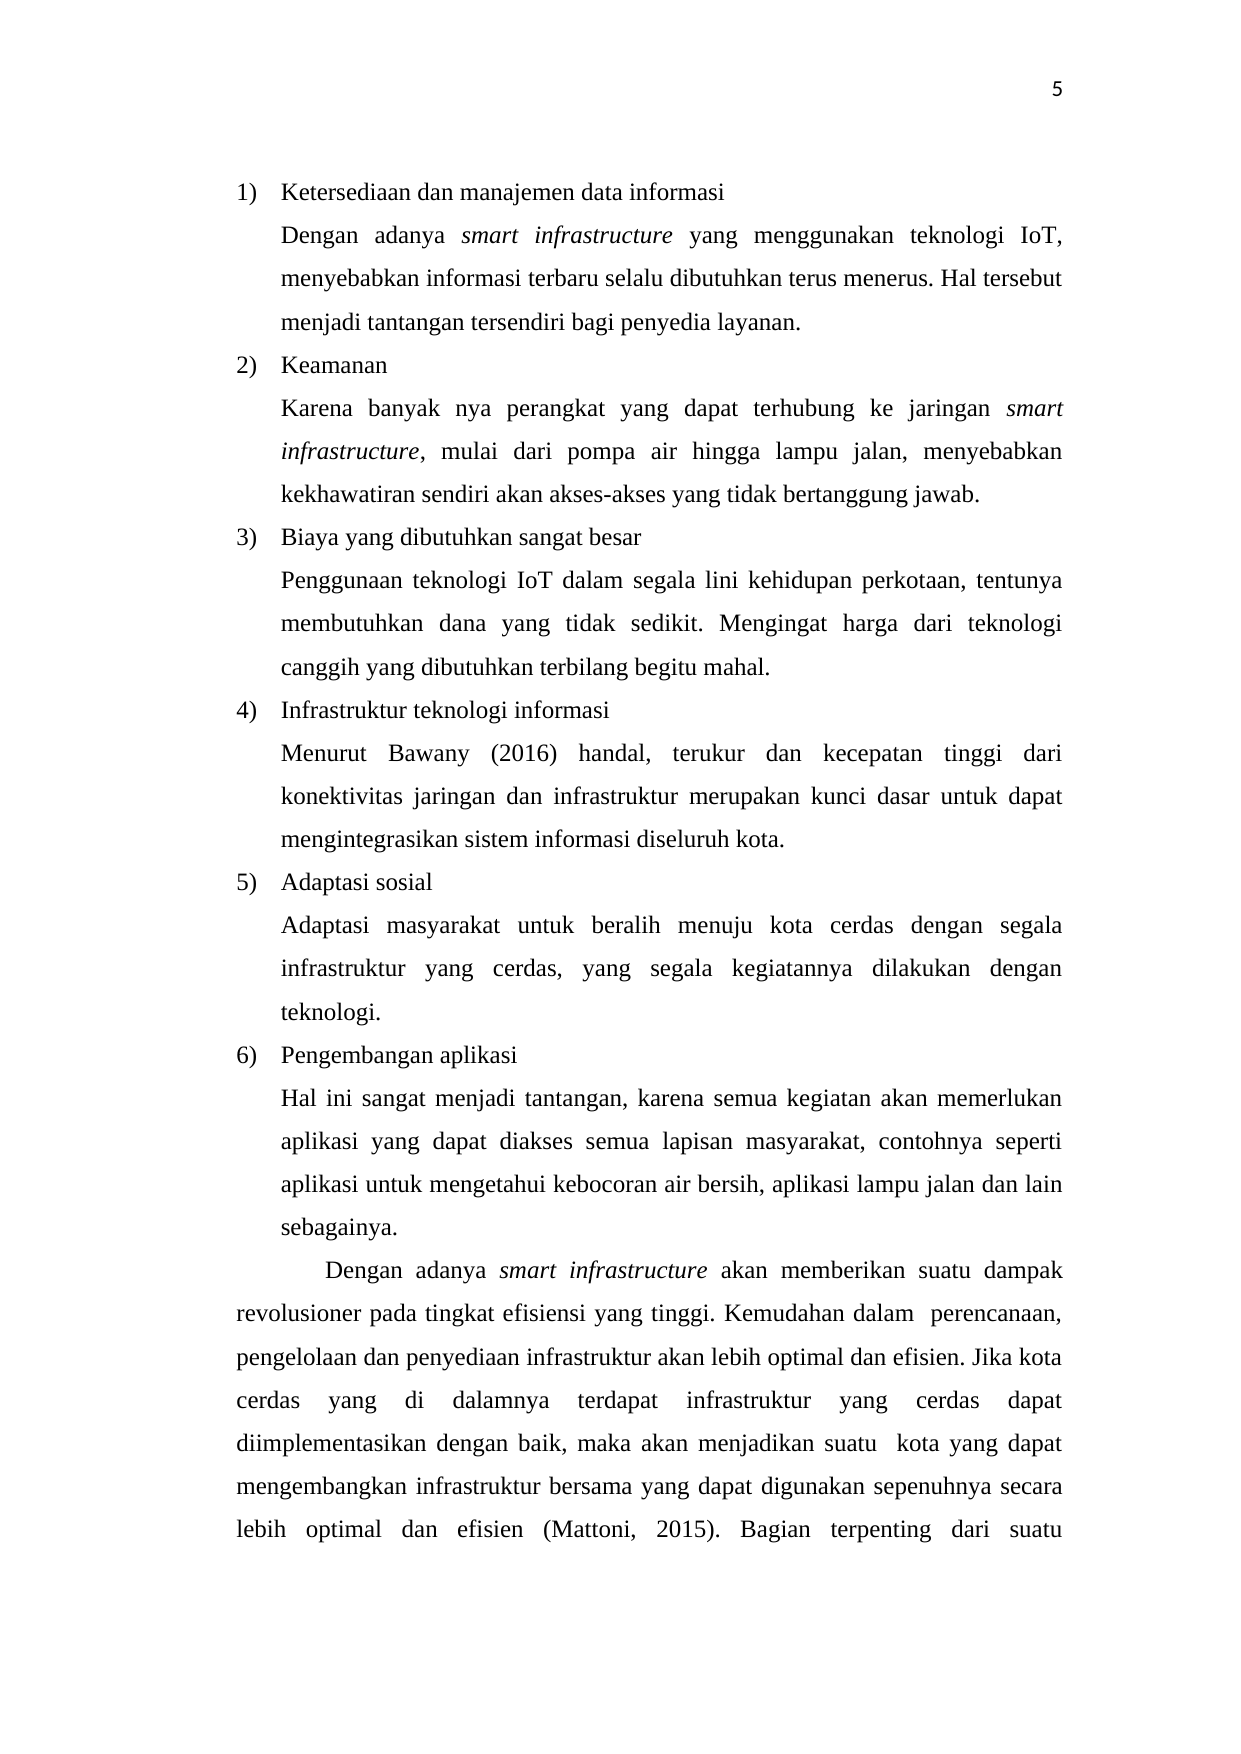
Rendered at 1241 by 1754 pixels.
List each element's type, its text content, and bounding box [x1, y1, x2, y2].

list Infrastruktur teknologi informasi [236, 695, 1063, 723]
list Ketersediaan dan manajemen data informasi [236, 177, 1063, 206]
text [236, 1255, 1063, 1543]
text Menurut Bawany (2016) handal, terukur dan kecepatan tinggi dari konektivitas jaringan dan infrastruktur merupakan kunci dasar untuk dapat mengintegrasikan sistem informasi diseluruh kota. [281, 738, 1063, 853]
list Keamanan [236, 350, 1063, 378]
text Karena banyak nya perangkat yang dapat terhubung ke jaringan smart infrastructure, mulai dari pompa air hingga lampu jalan, menyebabkan kekhawatiran sendiri akan akses-akses yang tidak bertanggung jawab. [281, 393, 1063, 508]
text Adaptasi masyarakat untuk beralih menuju kota cerdas dengan segala infrastruktur yang cerdas, yang segala kegiatannya dilakukan dengan teknologi. [281, 910, 1063, 1025]
list Pengembangan aplikasi [236, 1040, 1063, 1068]
list Adaptasi sosial [236, 867, 1063, 896]
list Biaya yang dibutuhkan sangat besar [236, 522, 1063, 551]
text Penggunaan teknologi IoT dalam segala lini kehidupan perkotaan, tentunya membutuhkan dana yang tidak sedikit. Mengingat harga dari teknologi canggih yang dibutuhkan terbilang begitu mahal. [281, 565, 1063, 680]
text Dengan adanya smart infrastructure yang menggunakan teknologi IoT, menyebabkan informasi terbaru selalu dibutuhkan terus menerus. Hal tersebut menjadi tantangan tersendiri bagi penyedia layanan. [281, 220, 1063, 335]
text Hal ini sangat menjadi tantangan, karena semua kegiatan akan memerlukan aplikasi yang dapat diakses semua lapisan masyarakat, contohnya seperti aplikasi untuk mengetahui kebocoran air bersih, aplikasi lampu jalan dan lain sebagainya. [281, 1083, 1063, 1241]
